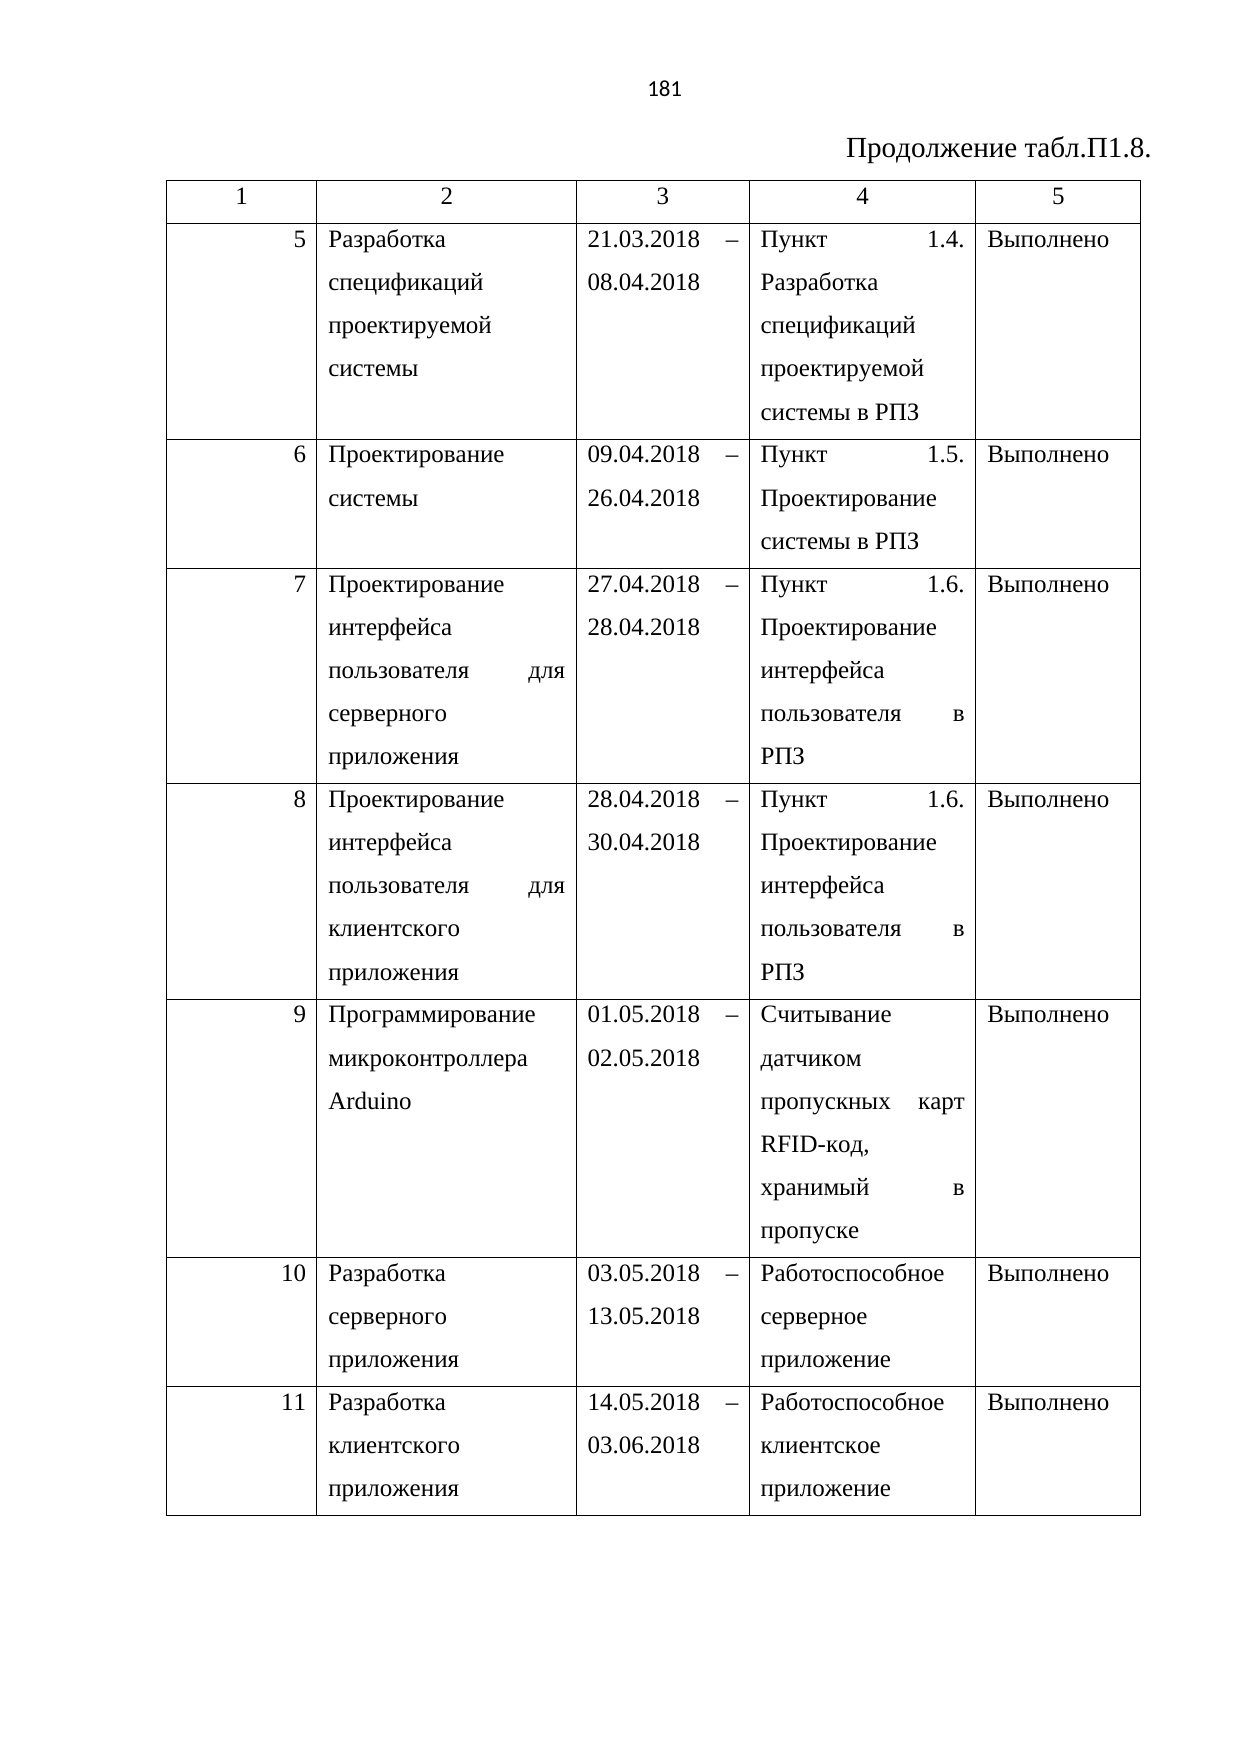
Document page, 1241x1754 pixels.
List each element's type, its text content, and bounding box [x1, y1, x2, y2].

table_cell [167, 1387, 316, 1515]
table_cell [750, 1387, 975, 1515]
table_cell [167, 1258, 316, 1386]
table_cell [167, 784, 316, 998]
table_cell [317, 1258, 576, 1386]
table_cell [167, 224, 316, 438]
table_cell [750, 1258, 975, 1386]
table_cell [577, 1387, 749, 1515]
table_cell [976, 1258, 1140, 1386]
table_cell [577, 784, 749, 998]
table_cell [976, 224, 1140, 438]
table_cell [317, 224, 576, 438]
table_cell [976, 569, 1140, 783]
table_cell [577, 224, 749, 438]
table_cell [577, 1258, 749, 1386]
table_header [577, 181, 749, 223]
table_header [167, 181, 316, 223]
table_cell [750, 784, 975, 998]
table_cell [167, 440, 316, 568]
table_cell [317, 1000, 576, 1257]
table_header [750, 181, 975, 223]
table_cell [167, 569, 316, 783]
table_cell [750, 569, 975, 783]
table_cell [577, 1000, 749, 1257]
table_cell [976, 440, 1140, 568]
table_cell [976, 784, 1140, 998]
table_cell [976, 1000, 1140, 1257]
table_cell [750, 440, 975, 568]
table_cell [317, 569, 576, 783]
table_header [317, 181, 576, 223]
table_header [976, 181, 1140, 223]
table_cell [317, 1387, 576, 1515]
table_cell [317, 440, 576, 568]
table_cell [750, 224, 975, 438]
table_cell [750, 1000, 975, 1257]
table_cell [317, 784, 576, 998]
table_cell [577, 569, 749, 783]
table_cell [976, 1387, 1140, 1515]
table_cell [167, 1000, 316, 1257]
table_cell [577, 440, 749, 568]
text Продолжение табл.П1.8. [177, 130, 1152, 163]
